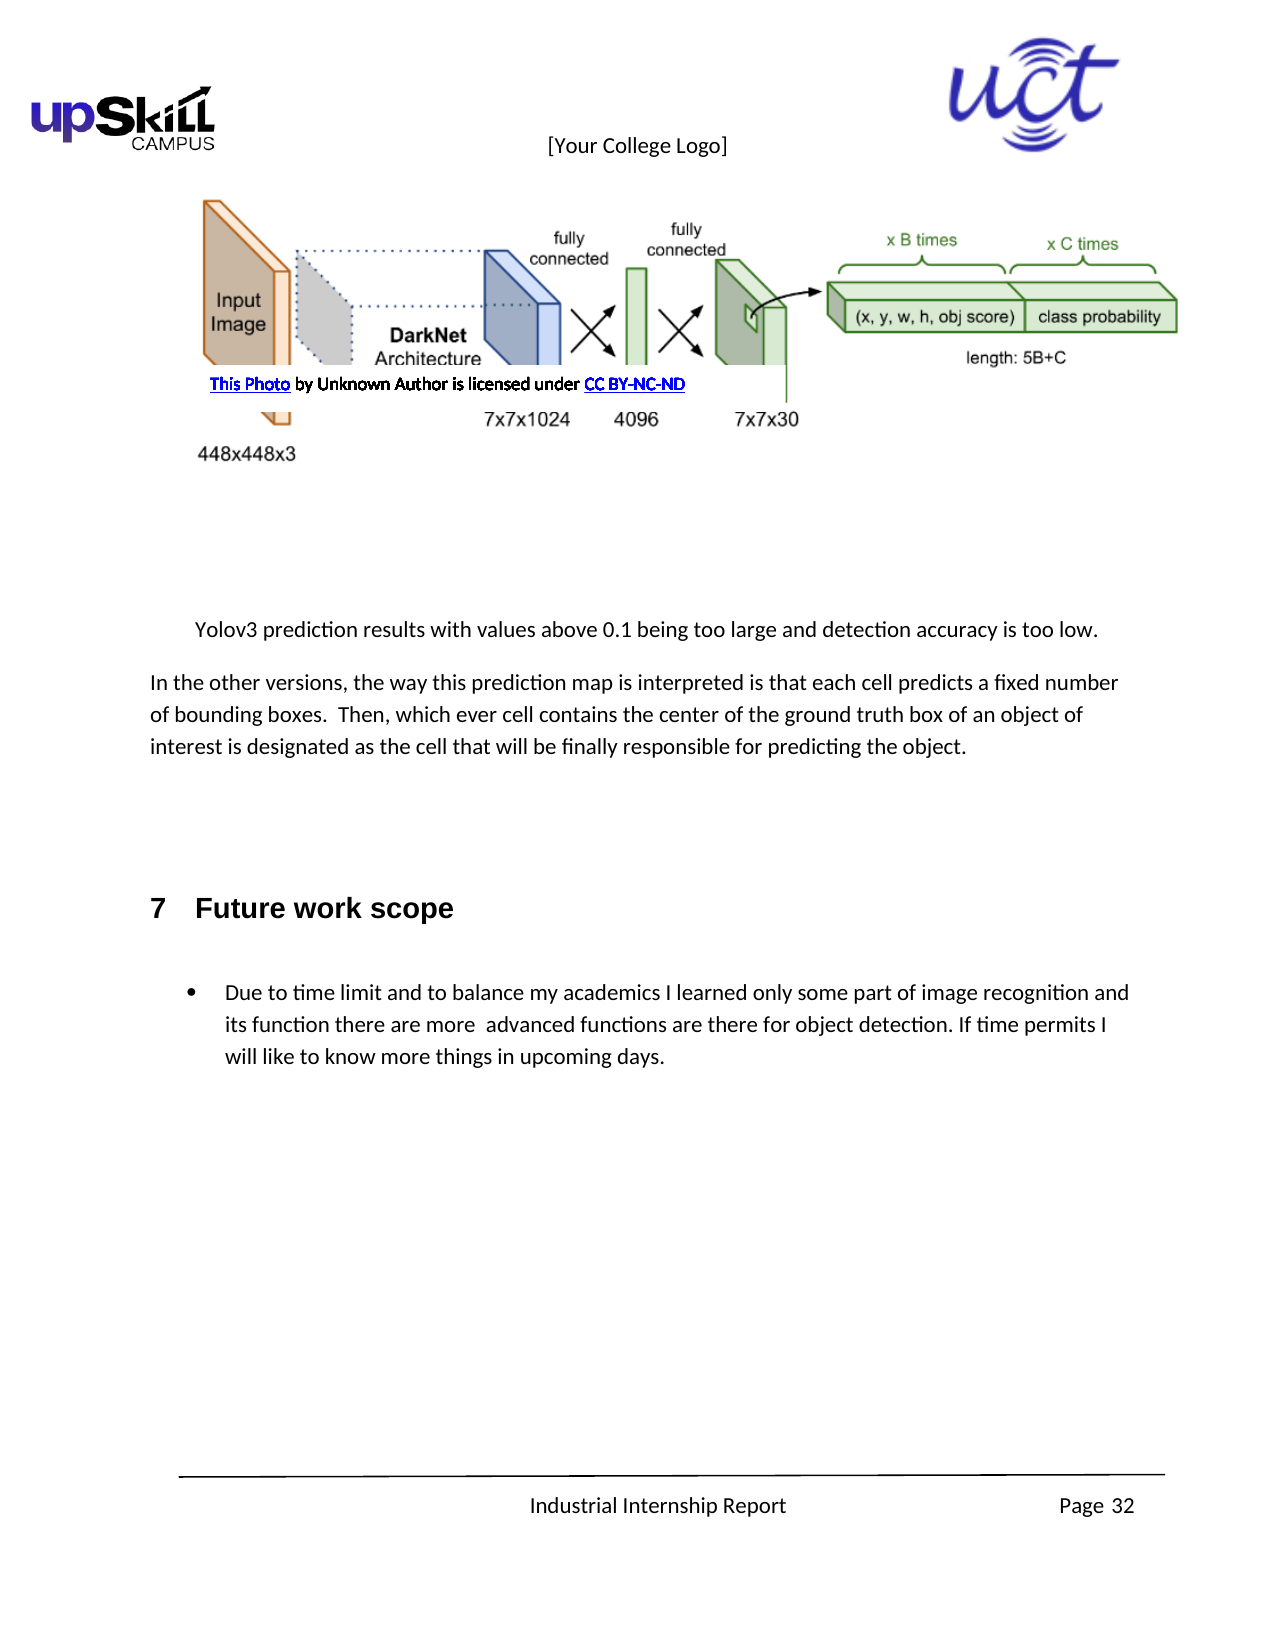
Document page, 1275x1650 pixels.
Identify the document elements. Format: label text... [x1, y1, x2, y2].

text In the other versions, the way this prediction map is interpreted is that each cell predicts a fixed number of bounding boxes. Then, which ever cell contains the center of the ground truth box of an object of interest is designated as the cell that will be finally responsible for predicting the object. [150, 668, 1134, 761]
picture [195, 186, 1180, 484]
subtitle Future work scope [150, 892, 1134, 925]
list Due to time limit and to balance my academics I learned only some part of image recognition and its function there are more advanced functions are there for object detection. If time permits I will like to know more things in upcoming days. [187, 978, 1134, 1071]
picture [946, 28, 1125, 154]
text Yolov3 prediction results with values above 0.1 being too large and detection accuracy is too low. [195, 615, 1134, 643]
picture [0, 73, 246, 154]
